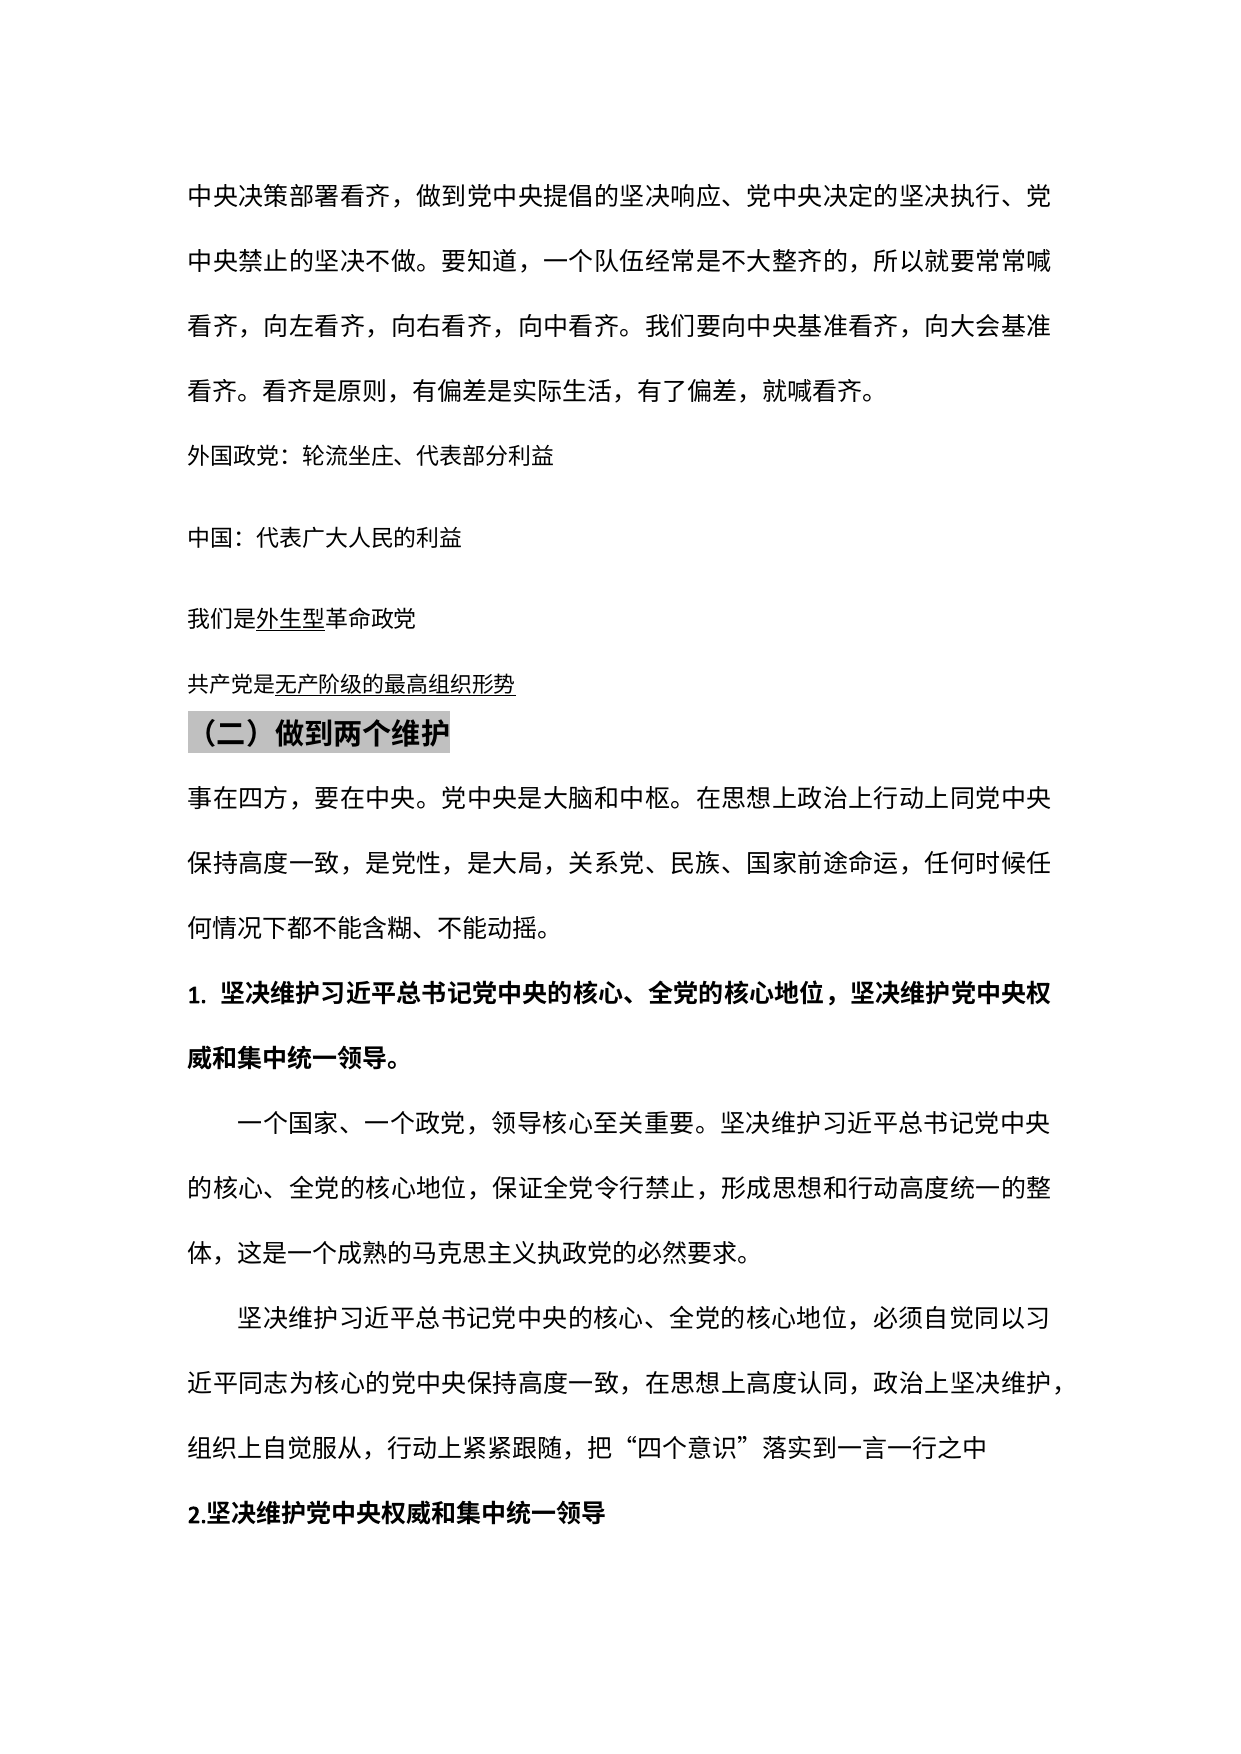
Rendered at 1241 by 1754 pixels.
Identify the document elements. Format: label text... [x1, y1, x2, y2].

text 坚决维护习近平总书记党中央的核心、全党的核心地位，必须自觉同以习近平同志为核心的党中央保持高度一致，在思想上高度认同，政治上坚决维护，组织上自觉服从，行动上紧紧跟随，把“四个意识”落实到一言一行之中 [187, 1284, 1053, 1479]
text 事在四方，要在中央。党中央是大脑和中枢。在思想上政治上行动上同党中央保持高度一致，是党性，是大局，关系党、民族、国家前途命运，任何时候任何情况下都不能含糊、不能动摇。 [187, 764, 1053, 959]
text 共产党是无产阶级的最高组织形势 [187, 667, 1053, 699]
list 坚决维护习近平总书记党中央的核心、全党的核心地位，坚决维护党中央权威和集中统一领导。 [187, 959, 1053, 1089]
text 中国：代表广大人民的利益 [187, 504, 1053, 569]
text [187, 162, 1053, 422]
text 一个国家、一个政党，领导核心至关重要。坚决维护习近平总书记党中央的核心、全党的核心地位，保证全党令行禁止，形成思想和行动高度统一的整体，这是一个成熟的马克思主义执政党的必然要求。 [187, 1089, 1053, 1284]
text 外国政党：轮流坐庄、代表部分利益 [187, 422, 1053, 487]
text 2.坚决维护党中央权威和集中统一领导 [187, 1479, 1053, 1544]
text （二）做到两个维护 [187, 699, 1053, 764]
text 我们是外生型革命政党 [187, 585, 1053, 650]
